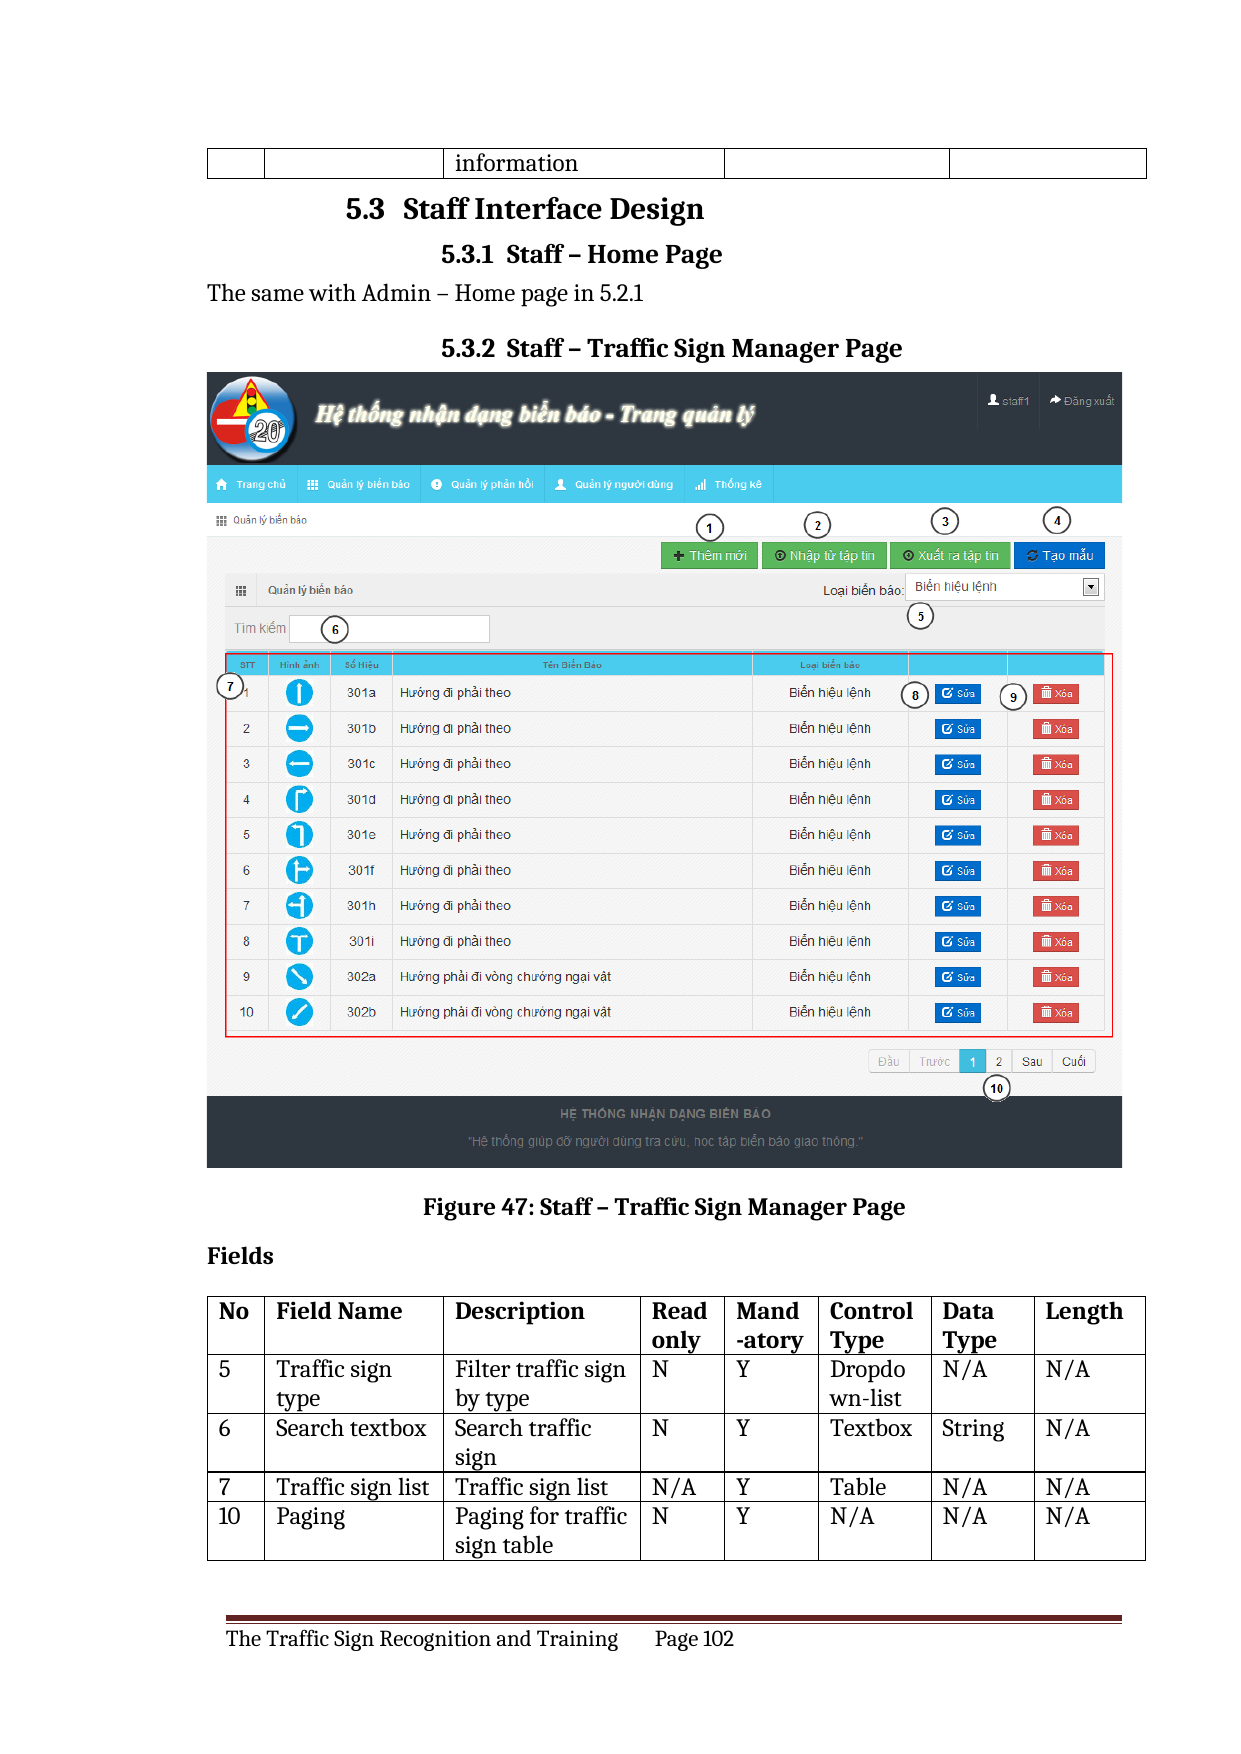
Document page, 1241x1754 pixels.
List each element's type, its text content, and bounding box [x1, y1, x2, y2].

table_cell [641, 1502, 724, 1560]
subtitle Staff – Home Page [441, 239, 1122, 271]
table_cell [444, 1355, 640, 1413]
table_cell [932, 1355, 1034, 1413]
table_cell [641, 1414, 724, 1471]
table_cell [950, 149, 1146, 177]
subtitle Staff – Traffic Sign Manager Page [441, 333, 1122, 364]
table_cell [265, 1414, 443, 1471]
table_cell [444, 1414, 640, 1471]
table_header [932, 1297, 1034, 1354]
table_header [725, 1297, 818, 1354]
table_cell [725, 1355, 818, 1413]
text The same with Admin – Home page in 5.2.1 [207, 279, 1122, 308]
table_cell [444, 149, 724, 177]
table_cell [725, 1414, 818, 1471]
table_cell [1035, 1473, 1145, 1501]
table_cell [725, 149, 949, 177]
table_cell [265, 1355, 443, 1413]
text Figure 47: Staff – Traffic Sign Manager Page [207, 1192, 1122, 1221]
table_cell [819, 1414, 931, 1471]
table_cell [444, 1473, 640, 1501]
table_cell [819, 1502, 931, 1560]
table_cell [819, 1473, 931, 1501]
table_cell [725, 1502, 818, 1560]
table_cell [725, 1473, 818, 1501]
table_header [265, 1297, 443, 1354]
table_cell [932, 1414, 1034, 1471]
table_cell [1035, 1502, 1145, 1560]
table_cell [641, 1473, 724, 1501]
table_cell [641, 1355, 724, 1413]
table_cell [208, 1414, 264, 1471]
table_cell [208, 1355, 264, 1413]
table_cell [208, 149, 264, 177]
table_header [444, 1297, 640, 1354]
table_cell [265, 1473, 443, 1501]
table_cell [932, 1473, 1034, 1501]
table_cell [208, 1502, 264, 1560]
text Fields [207, 1242, 1122, 1271]
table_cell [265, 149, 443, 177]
subtitle Staff Interface Design [385, 191, 1122, 227]
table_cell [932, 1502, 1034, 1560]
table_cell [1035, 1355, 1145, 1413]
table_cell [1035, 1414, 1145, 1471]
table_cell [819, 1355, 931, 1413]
picture [206, 372, 1123, 1168]
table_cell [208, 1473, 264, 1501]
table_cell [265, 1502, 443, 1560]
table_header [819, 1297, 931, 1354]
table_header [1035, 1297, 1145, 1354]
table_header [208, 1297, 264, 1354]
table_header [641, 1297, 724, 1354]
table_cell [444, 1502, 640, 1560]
